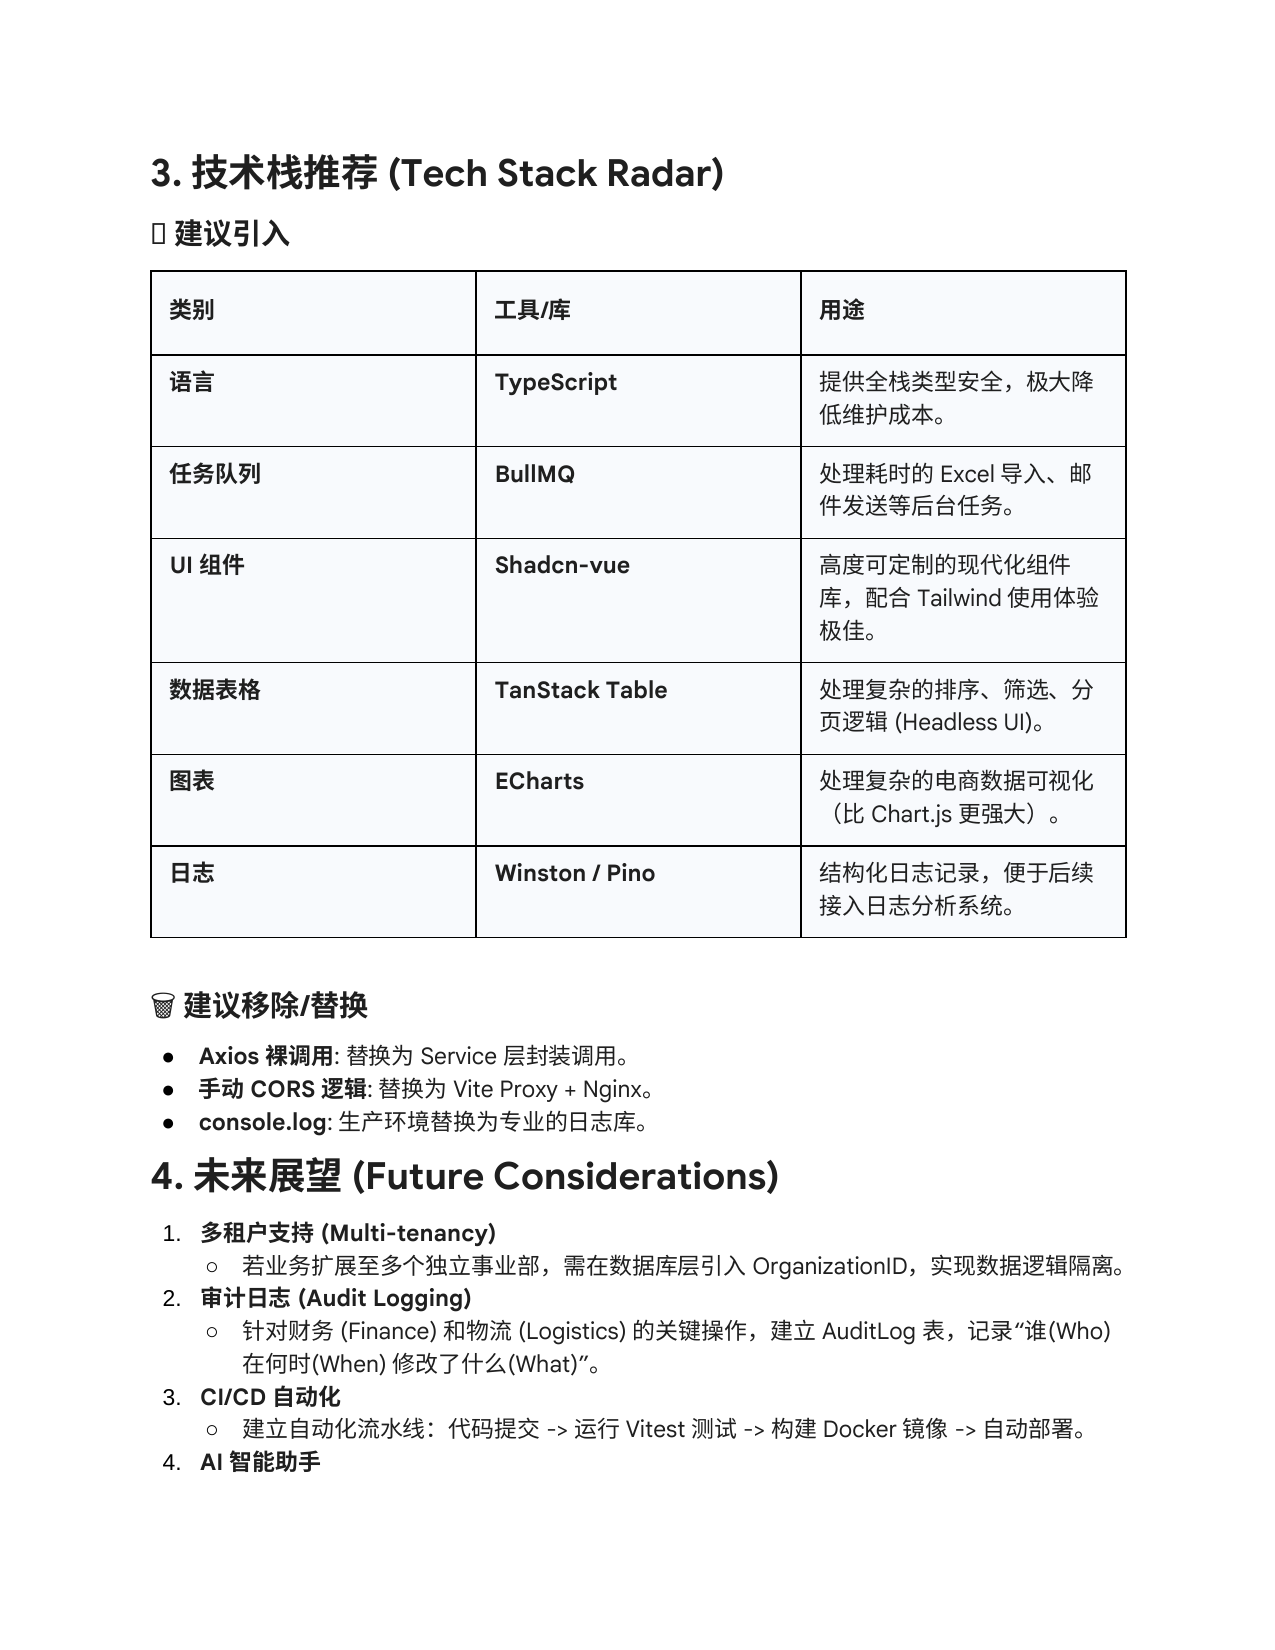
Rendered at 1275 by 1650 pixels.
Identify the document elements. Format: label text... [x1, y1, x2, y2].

table_cell 日志 [152, 847, 475, 937]
subtitle 4. 未来展望 (Future Considerations) [150, 1153, 1125, 1200]
list 若业务扩展至多个独立事业部，需在数据库层引入 OrganizationID，实现数据逻辑隔离。 [205, 1252, 1125, 1281]
table_cell ECharts [477, 755, 800, 845]
subtitle 🗑️ 建议移除/替换 [150, 988, 1125, 1025]
list 多租户支持 (Multi-tenancy) [162, 1219, 1125, 1248]
table_cell 提供全栈类型安全，极大降低维护成本。 [802, 356, 1125, 446]
table_cell 处理耗时的 Excel 导入、邮件发送等后台任务。 [802, 447, 1125, 537]
list 手动 CORS 逻辑: 替换为 Vite Proxy + Nginx。 [161, 1075, 1125, 1104]
table_cell 高度可定制的现代化组件库，配合 Tailwind 使用体验极佳。 [802, 539, 1125, 662]
table_cell TypeScript [477, 356, 800, 446]
list Axios 裸调用: 替换为 Service 层封装调用。 [161, 1043, 1125, 1071]
list 建立自动化流水线：代码提交 -> 运行 Vitest 测试 -> 构建 Docker 镜像 -> 自动部署。 [205, 1416, 1125, 1444]
table_cell BullMQ [477, 447, 800, 537]
table_cell 处理复杂的电商数据可视化（比 Chart.js 更强大）。 [802, 755, 1125, 845]
table_cell 处理复杂的排序、筛选、分页逻辑 (Headless UI)。 [802, 663, 1125, 753]
subtitle ✨ 建议引入 [150, 216, 1125, 253]
table_cell Shadcn-vue [477, 539, 800, 662]
table_header 用途 [802, 272, 1125, 354]
table_cell 任务队列 [152, 447, 475, 537]
table_cell 结构化日志记录，便于后续接入日志分析系统。 [802, 847, 1125, 937]
list AI 智能助手 [162, 1448, 1125, 1477]
list CI/CD 自动化 [162, 1383, 1125, 1412]
table_cell Winston / Pino [477, 847, 800, 937]
table_cell 数据表格 [152, 663, 475, 753]
table_cell TanStack Table [477, 663, 800, 753]
table_cell 语言 [152, 356, 475, 446]
table_cell UI 组件 [152, 539, 475, 662]
table_cell 图表 [152, 755, 475, 845]
subtitle 3. 技术栈推荐 (Tech Stack Radar) [150, 150, 1125, 197]
list 审计日志 (Audit Logging) [162, 1285, 1125, 1313]
list 针对财务 (Finance) 和物流 (Logistics) 的关键操作，建立 AuditLog 表，记录“谁(Who) 在何时(When) 修改了什么(What)”。 [205, 1317, 1125, 1379]
table_header 工具/库 [477, 272, 800, 354]
table_header 类别 [152, 272, 475, 354]
list console.log: 生产环境替换为专业的日志库。 [161, 1108, 1125, 1137]
